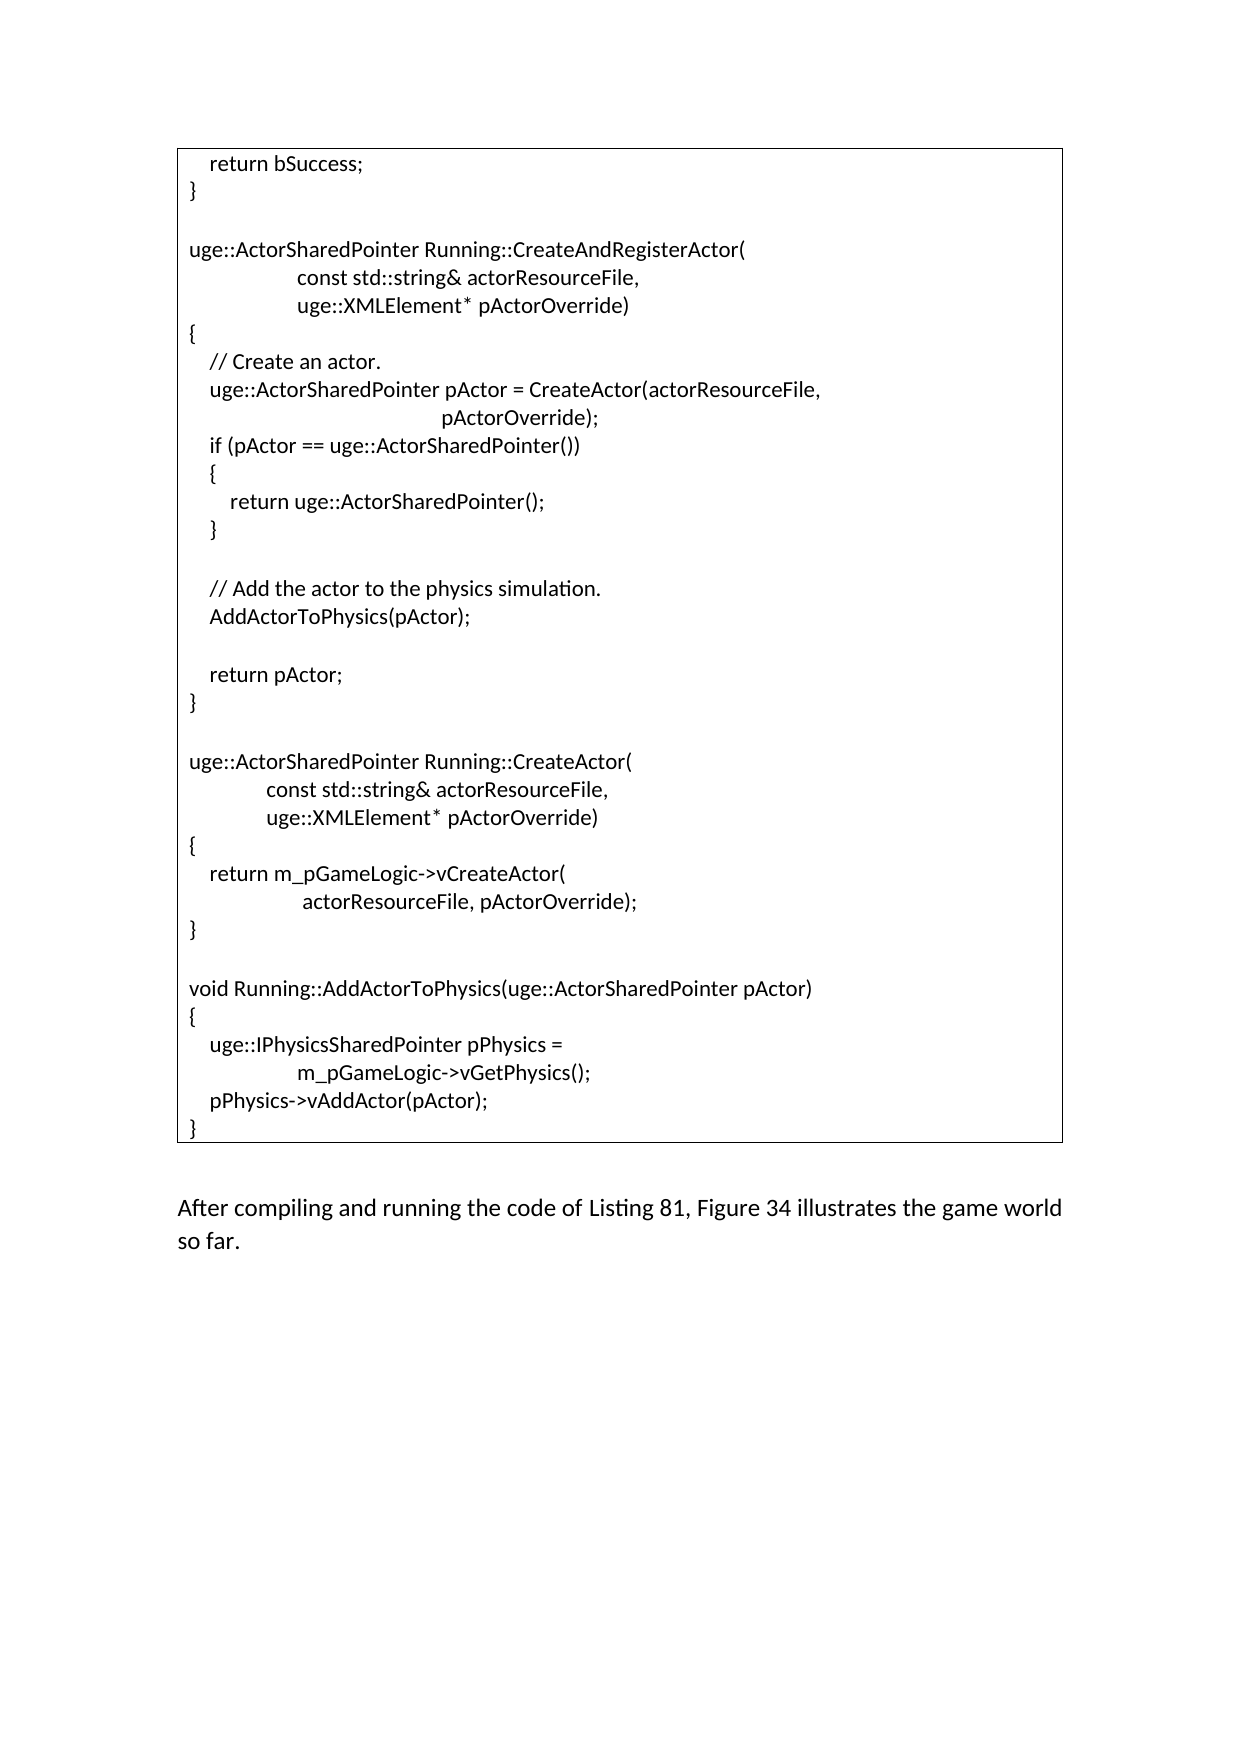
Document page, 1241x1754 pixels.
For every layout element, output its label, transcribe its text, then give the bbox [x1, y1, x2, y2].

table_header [178, 149, 1062, 1142]
text After compiling and running the code of Listing 81, Figure 34 illustrates the game world so far. [177, 1192, 1063, 1256]
